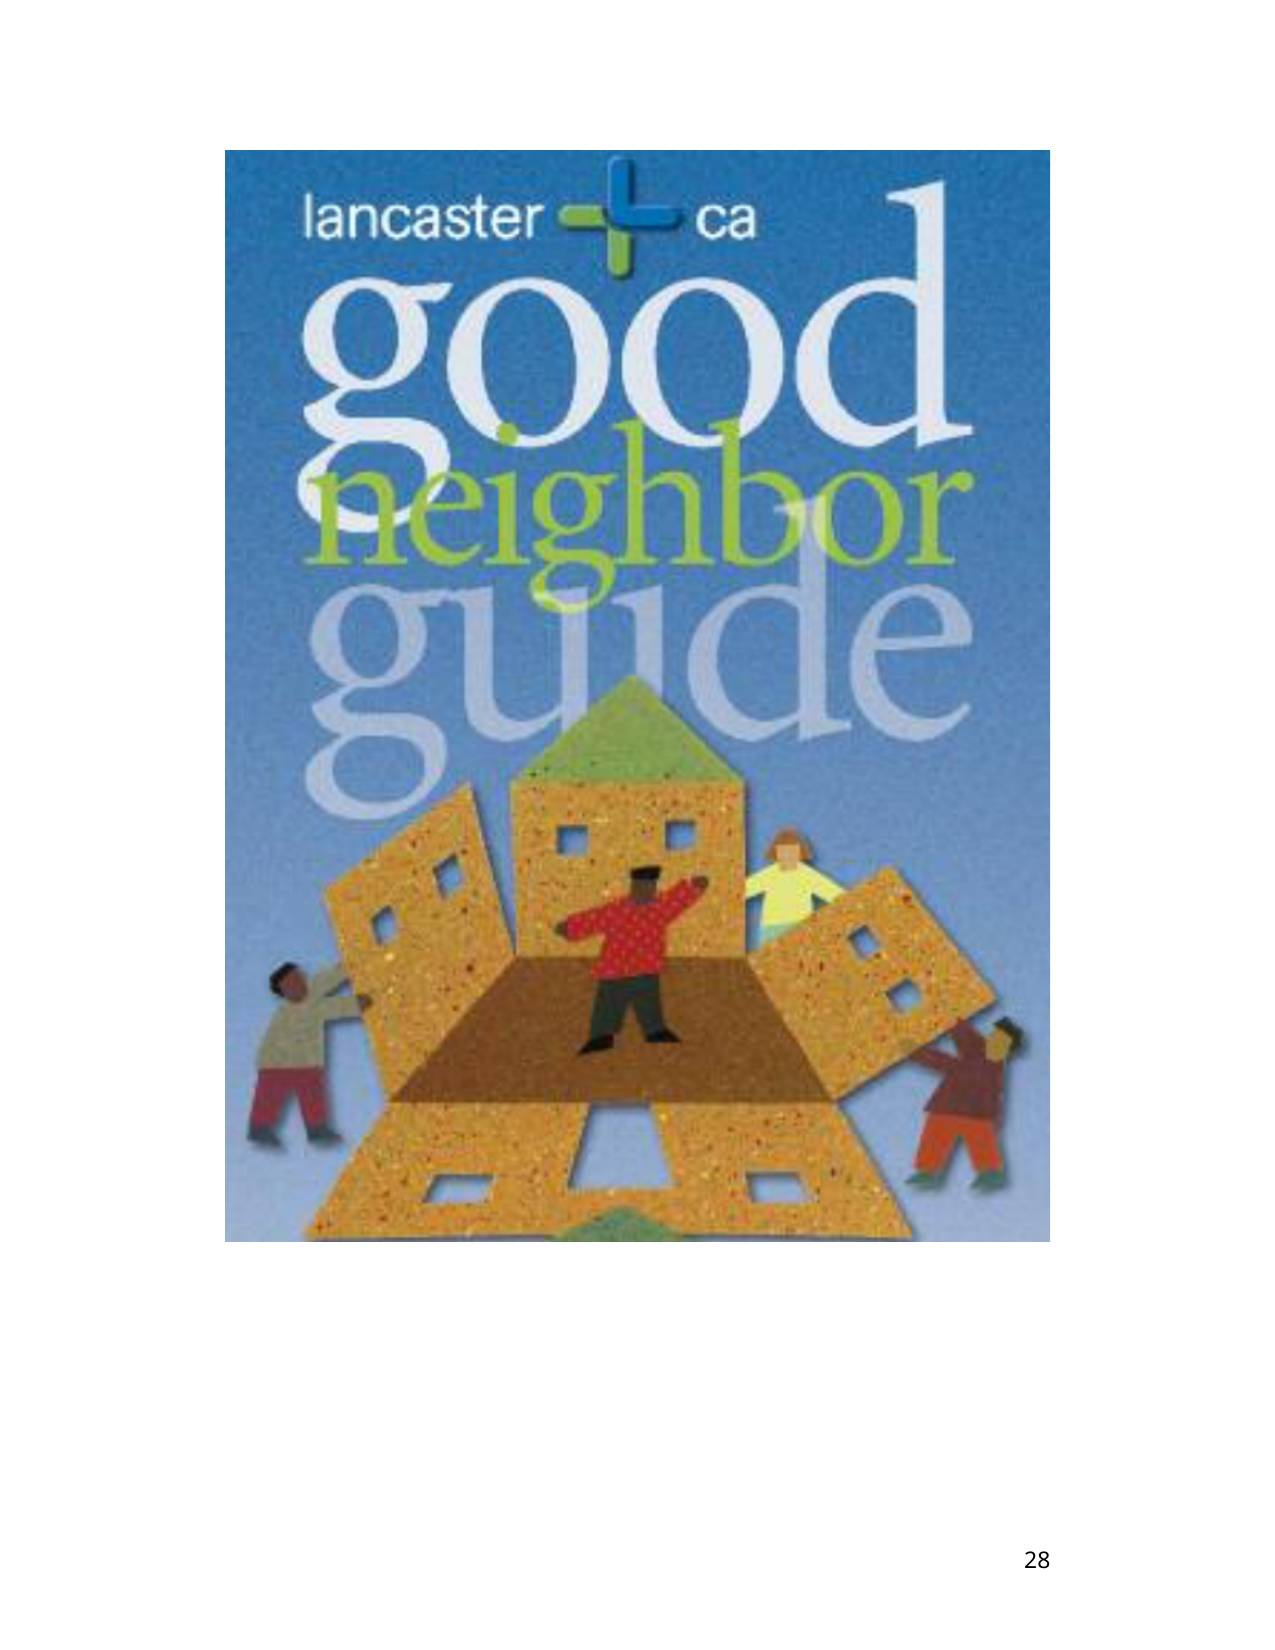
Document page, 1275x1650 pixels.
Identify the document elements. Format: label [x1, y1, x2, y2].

picture [225, 150, 1050, 1242]
